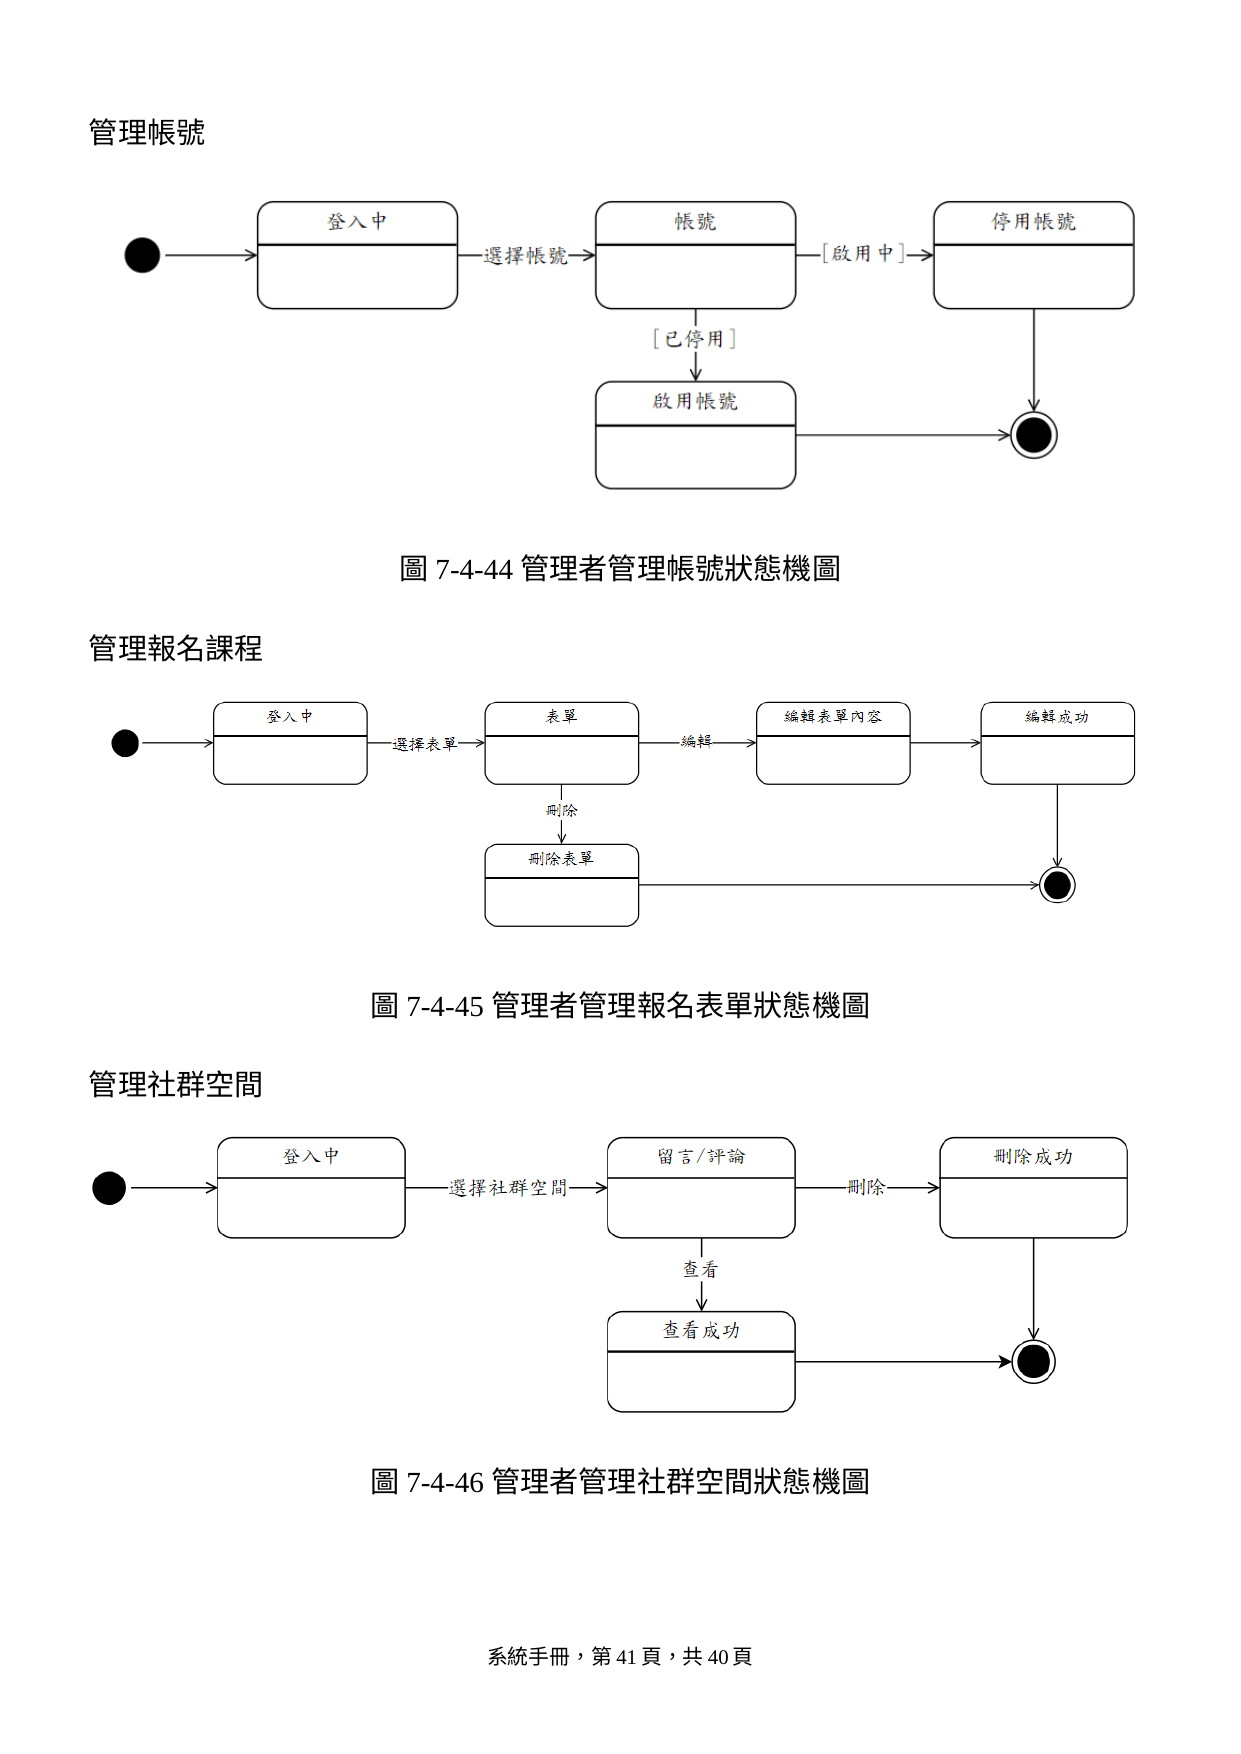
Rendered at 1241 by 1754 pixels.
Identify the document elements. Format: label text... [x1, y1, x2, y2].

text 管理報名課程 [89, 607, 1152, 686]
picture [88, 686, 1152, 938]
text 管理帳號 [89, 91, 1152, 170]
picture [88, 1122, 1152, 1428]
text 管理社群空間 [89, 1043, 1152, 1122]
picture [88, 170, 1152, 508]
